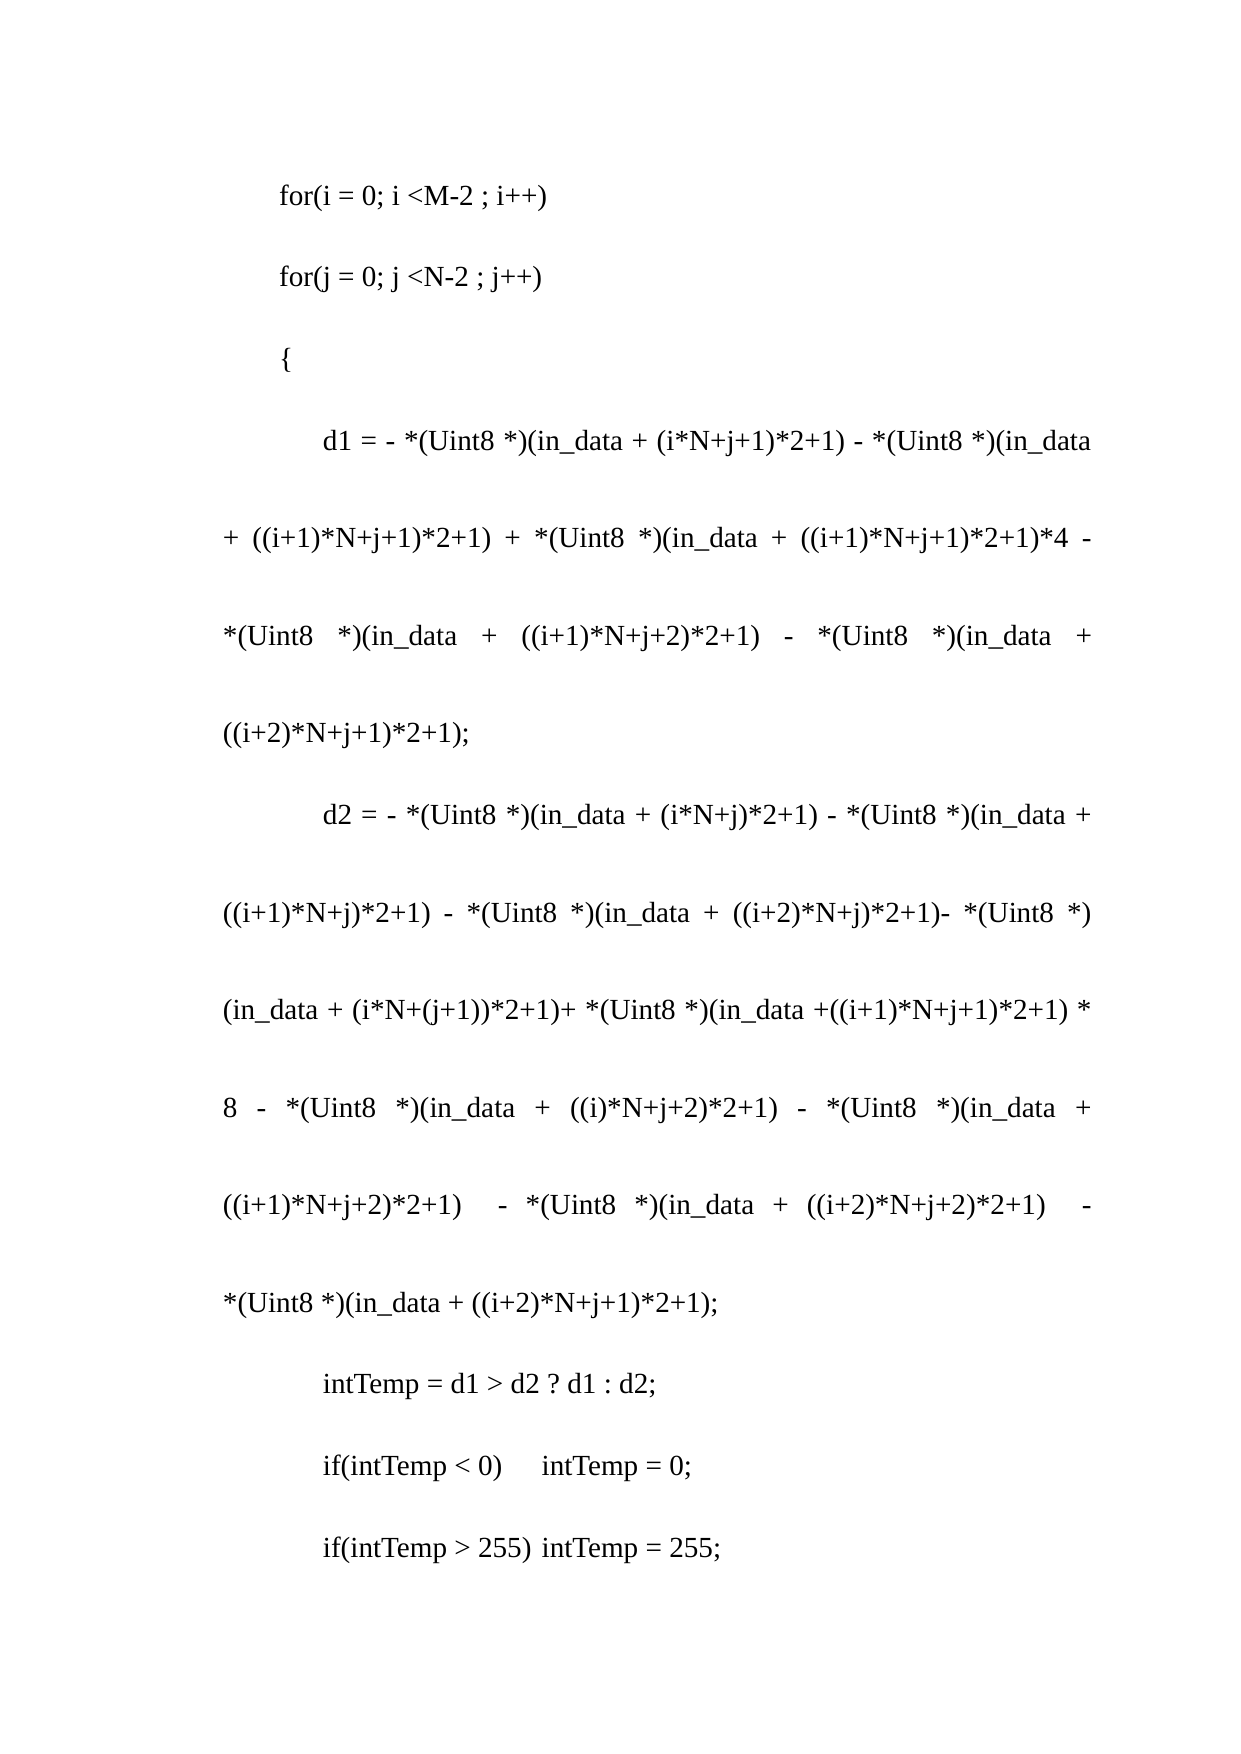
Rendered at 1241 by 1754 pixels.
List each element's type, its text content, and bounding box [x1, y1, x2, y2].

text if(intTemp > 255) intTemp = 255; [223, 1514, 1092, 1579]
text d2 = - *(Uint8 *)(in_data + (i*N+j)*2+1) - *(Uint8 *)(in_data +((i+1)*N+j)*2+1) - *(Uint8 *)(in_data + ((i+2)*N+j)*2+1)- *(Uint8 *)(in_data + (i*N+(j+1))*2+1)+ *(Uint8 *)(in_data +((i+1)*N+j+1)*2+1) * 8 - *(Uint8 *)(in_data + ((i)*N+j+2)*2+1) - *(Uint8 *)(in_data +((i+1)*N+j+2)*2+1) - *(Uint8 *)(in_data + ((i+2)*N+j+2)*2+1) - *(Uint8 *)(in_data + ((i+2)*N+j+1)*2+1); [223, 782, 1092, 1334]
text intTemp = d1 > d2 ? d1 : d2; [223, 1351, 1092, 1416]
text for(i = 0; i <M-2 ; i++) [223, 162, 1092, 227]
text d1 = - *(Uint8 *)(in_data + (i*N+j+1)*2+1) - *(Uint8 *)(in_data + ((i+1)*N+j+1)*2+1) + *(Uint8 *)(in_data + ((i+1)*N+j+1)*2+1)*4 - *(Uint8 *)(in_data + ((i+1)*N+j+2)*2+1) - *(Uint8 *)(in_data + ((i+2)*N+j+1)*2+1); [223, 407, 1092, 765]
text if(intTemp < 0) intTemp = 0; [223, 1433, 1092, 1498]
text for(j = 0; j <N-2 ; j++) [223, 244, 1092, 309]
text { [223, 326, 1092, 391]
